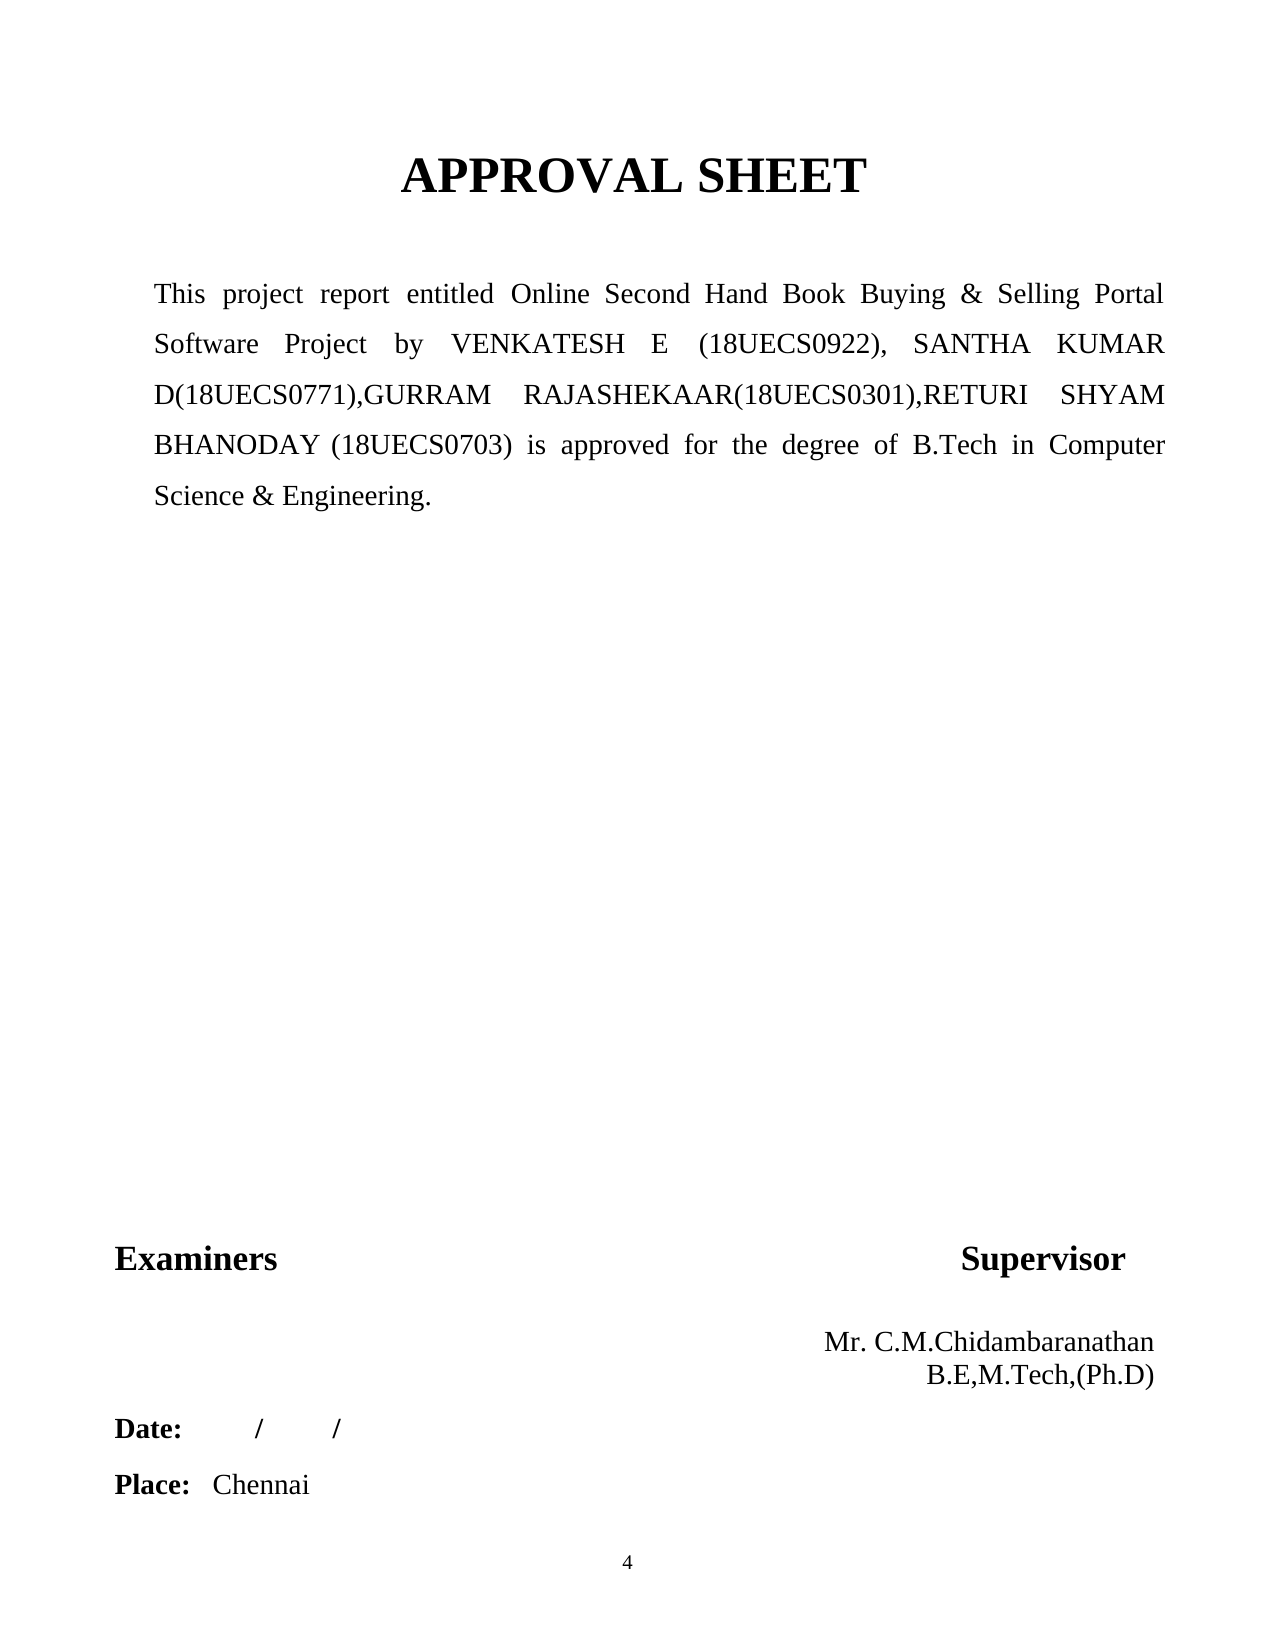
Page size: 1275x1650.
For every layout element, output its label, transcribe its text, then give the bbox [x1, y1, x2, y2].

text APPROVAL SHEET [400, 145, 1177, 204]
text B.E,M.Tech,(Ph.D) [102, 1357, 1155, 1391]
text Date: / / Place: Chennai [114, 1412, 341, 1500]
text Mr. C.M.Chidambaranathan [102, 1324, 1155, 1357]
text Examiners Supervisor [114, 1237, 1177, 1278]
text This project report entitled Online Second Hand Book Buying & Selling Portal Software Project by VENKATESH E (18UECS0922), SANTHA KUMAR D(18UECS0771),GURRAM RAJASHEKAAR(18UECS0301),RETURI SHYAM BHANODAY (18UECS0703) is approved for the degree of B.Tech in Computer Science & Engineering. [154, 276, 1165, 511]
